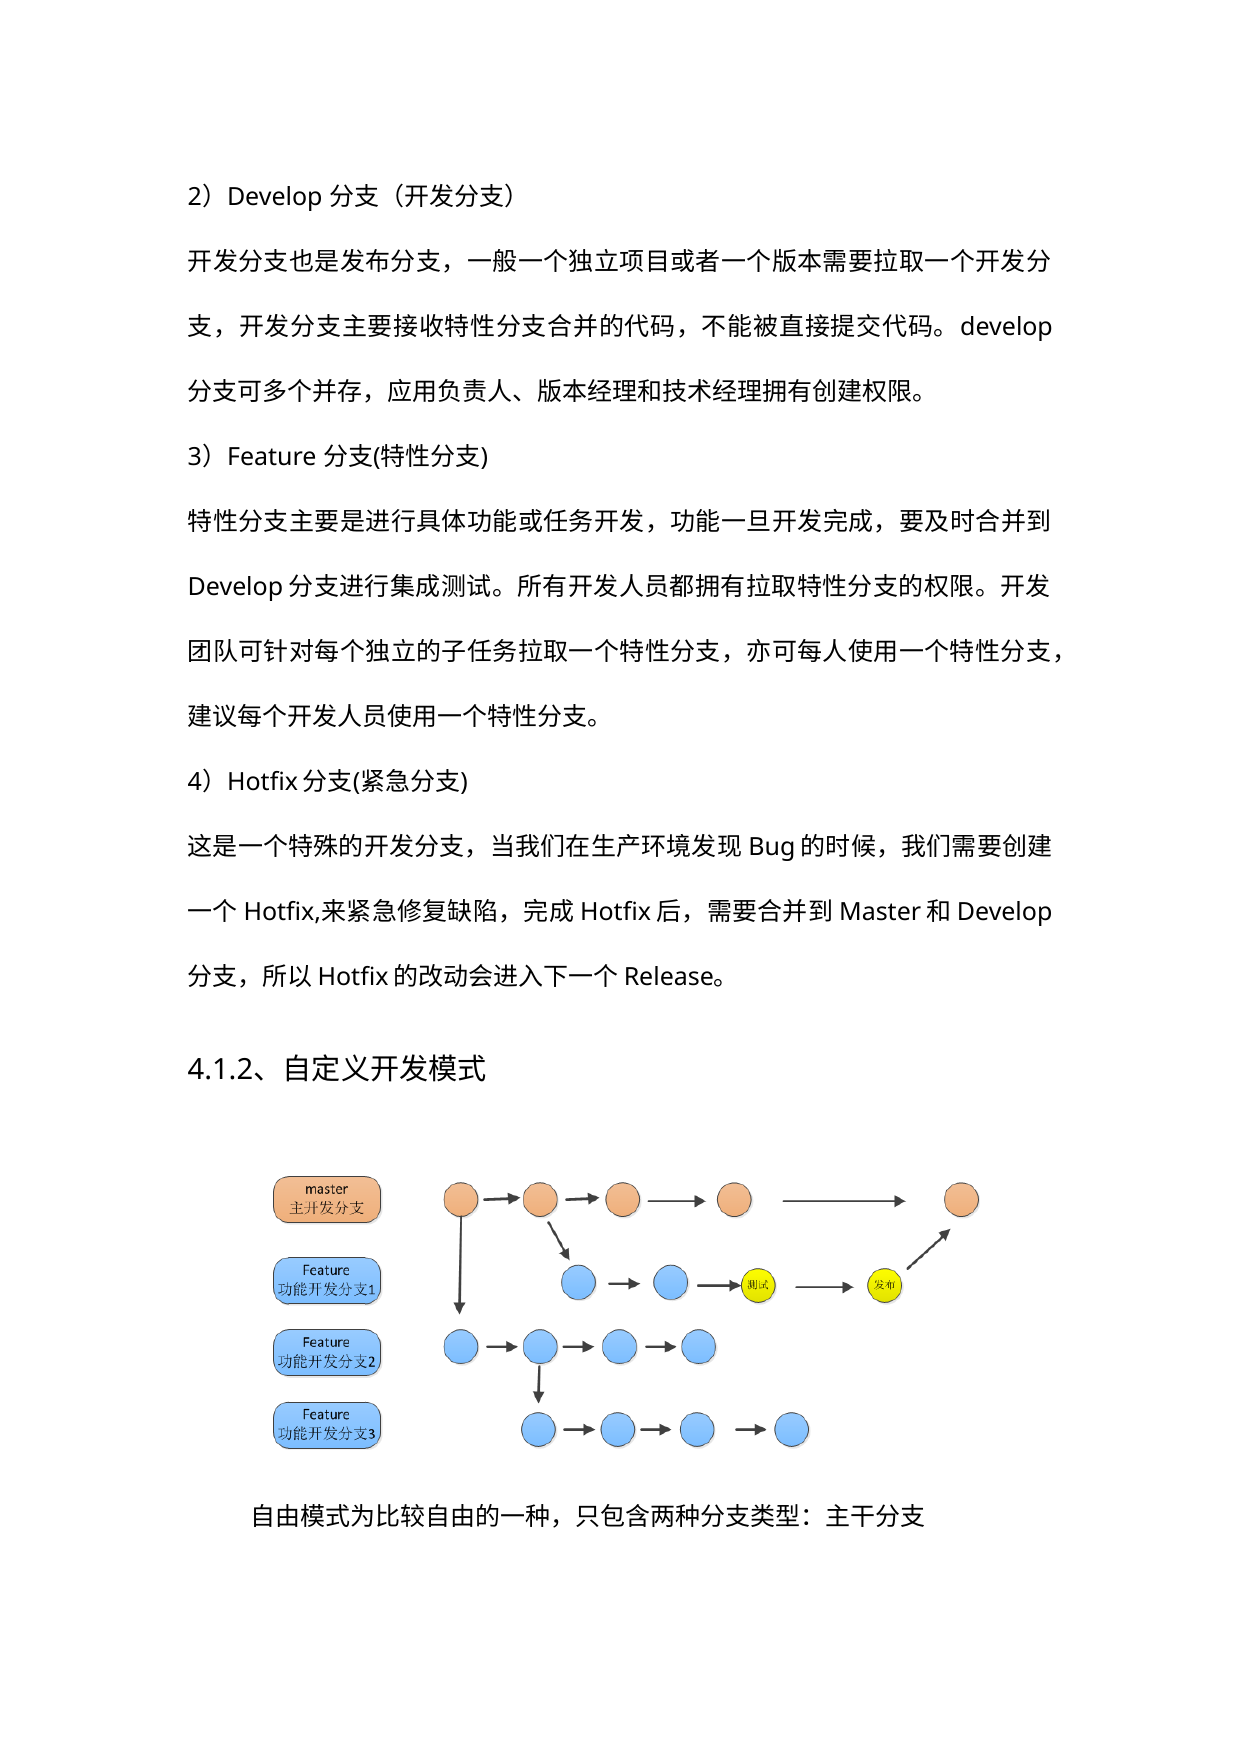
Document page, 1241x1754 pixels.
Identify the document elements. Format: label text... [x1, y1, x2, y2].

picture [242, 1161, 1002, 1478]
text 4）Hotfix分支(紧急分支) [187, 747, 1053, 812]
text 特性分支主要是进行具体功能或任务开发，功能一旦开发完成，要及时合并到Develop分支进行集成测试。所有开发人员都拥有拉取特性分支的权限。开发团队可针对每个独立的子任务拉取一个特性分支，亦可每人使用一个特性分支，建议每个开发人员使用一个特性分支。 [187, 487, 1053, 747]
text 3）Feature 分支(特性分支) [187, 422, 1053, 487]
subtitle 4.1.2、自定义开发模式 [187, 1034, 1053, 1099]
text 这是一个特殊的开发分支，当我们在生产环境发现Bug的时候，我们需要创建一个Hotfix,来紧急修复缺陷，完成Hotfix后，需要合并到Master和Develop分支，所以Hotfix的改动会进入下一个Release。 [187, 812, 1053, 1007]
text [187, 1482, 1053, 1547]
text 开发分支也是发布分支，一般一个独立项目或者一个版本需要拉取一个开发分支，开发分支主要接收特性分支合并的代码，不能被直接提交代码。develop分支可多个并存，应用负责人、版本经理和技术经理拥有创建权限。 [187, 227, 1053, 422]
text 2）Develop 分支（开发分支） [187, 162, 1053, 227]
